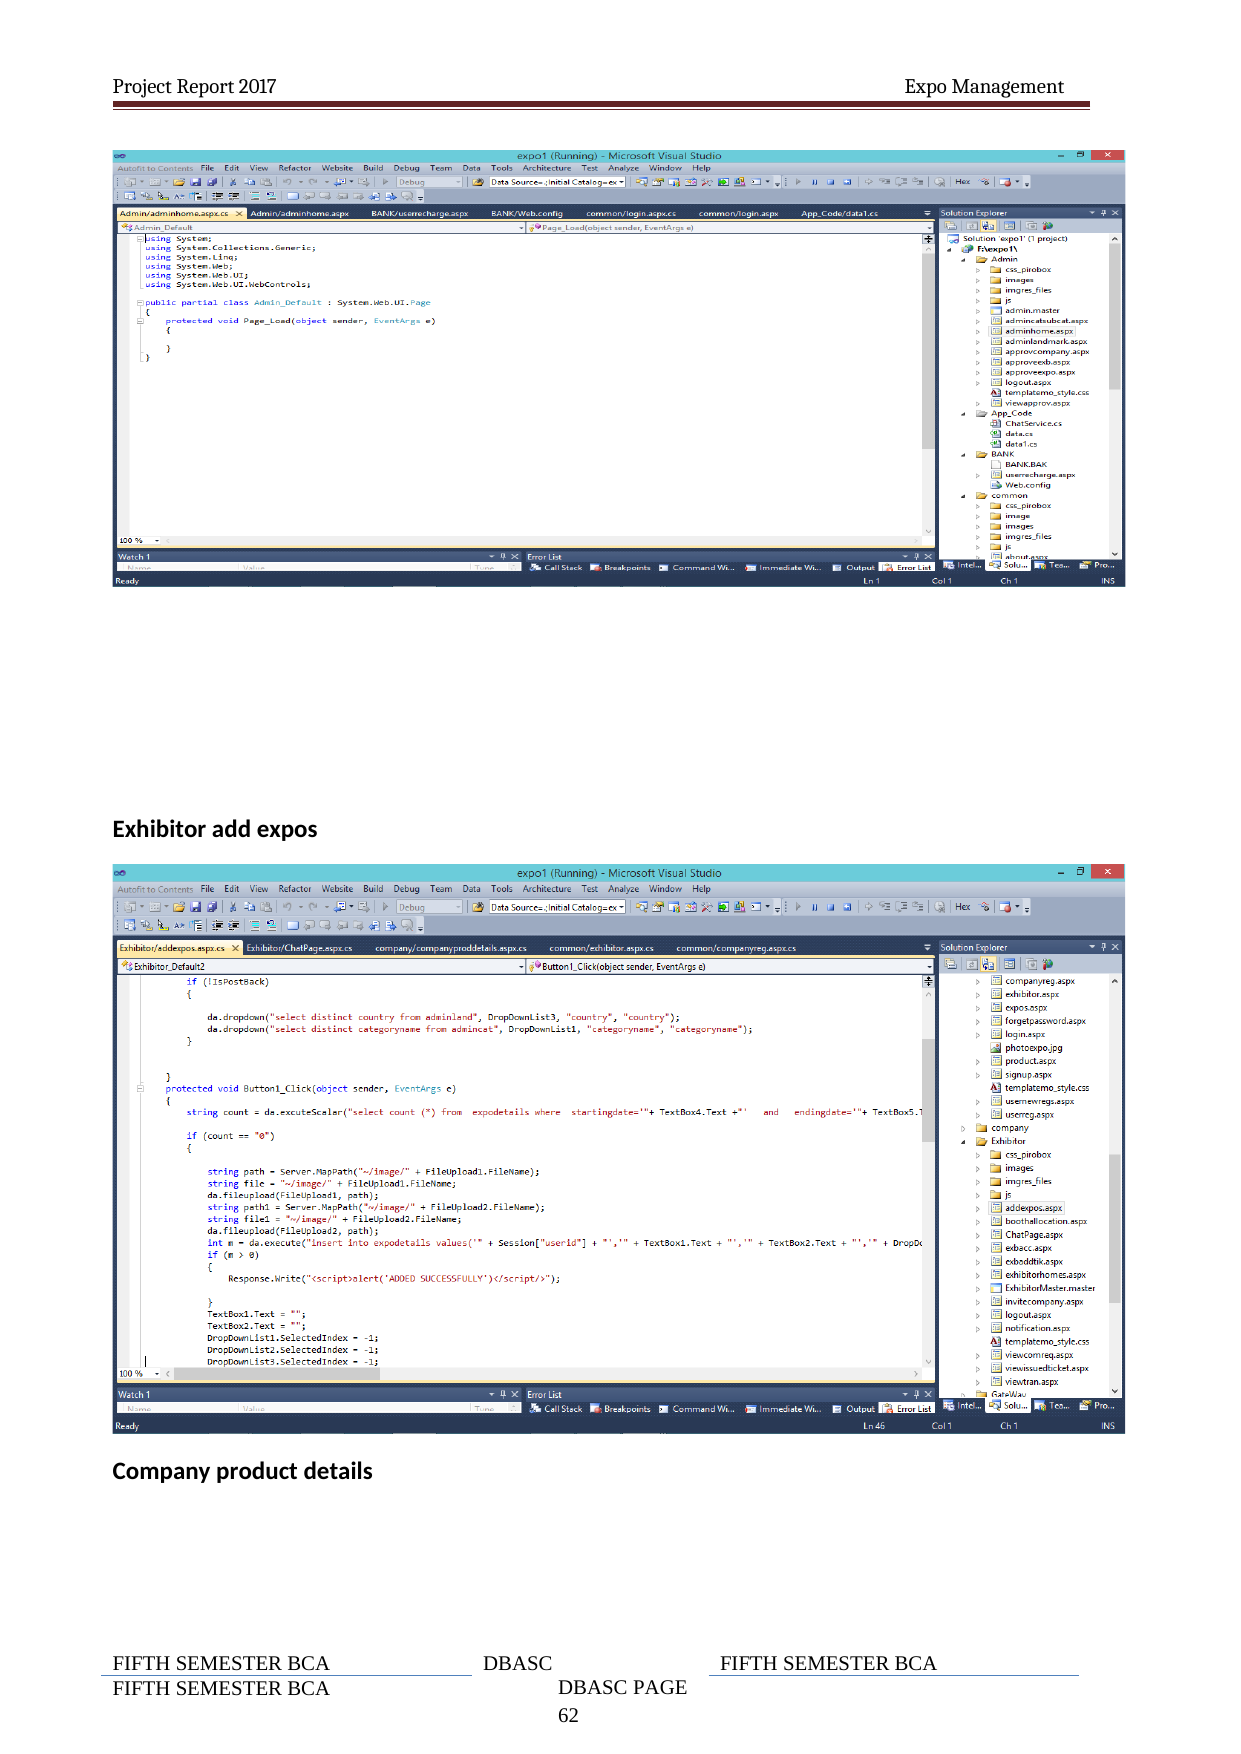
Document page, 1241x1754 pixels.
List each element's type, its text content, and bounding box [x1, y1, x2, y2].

text Company product details [112, 1455, 1090, 1485]
picture [112, 150, 1126, 587]
text Exhibitor add expos [112, 813, 1090, 844]
picture [112, 864, 1125, 1434]
